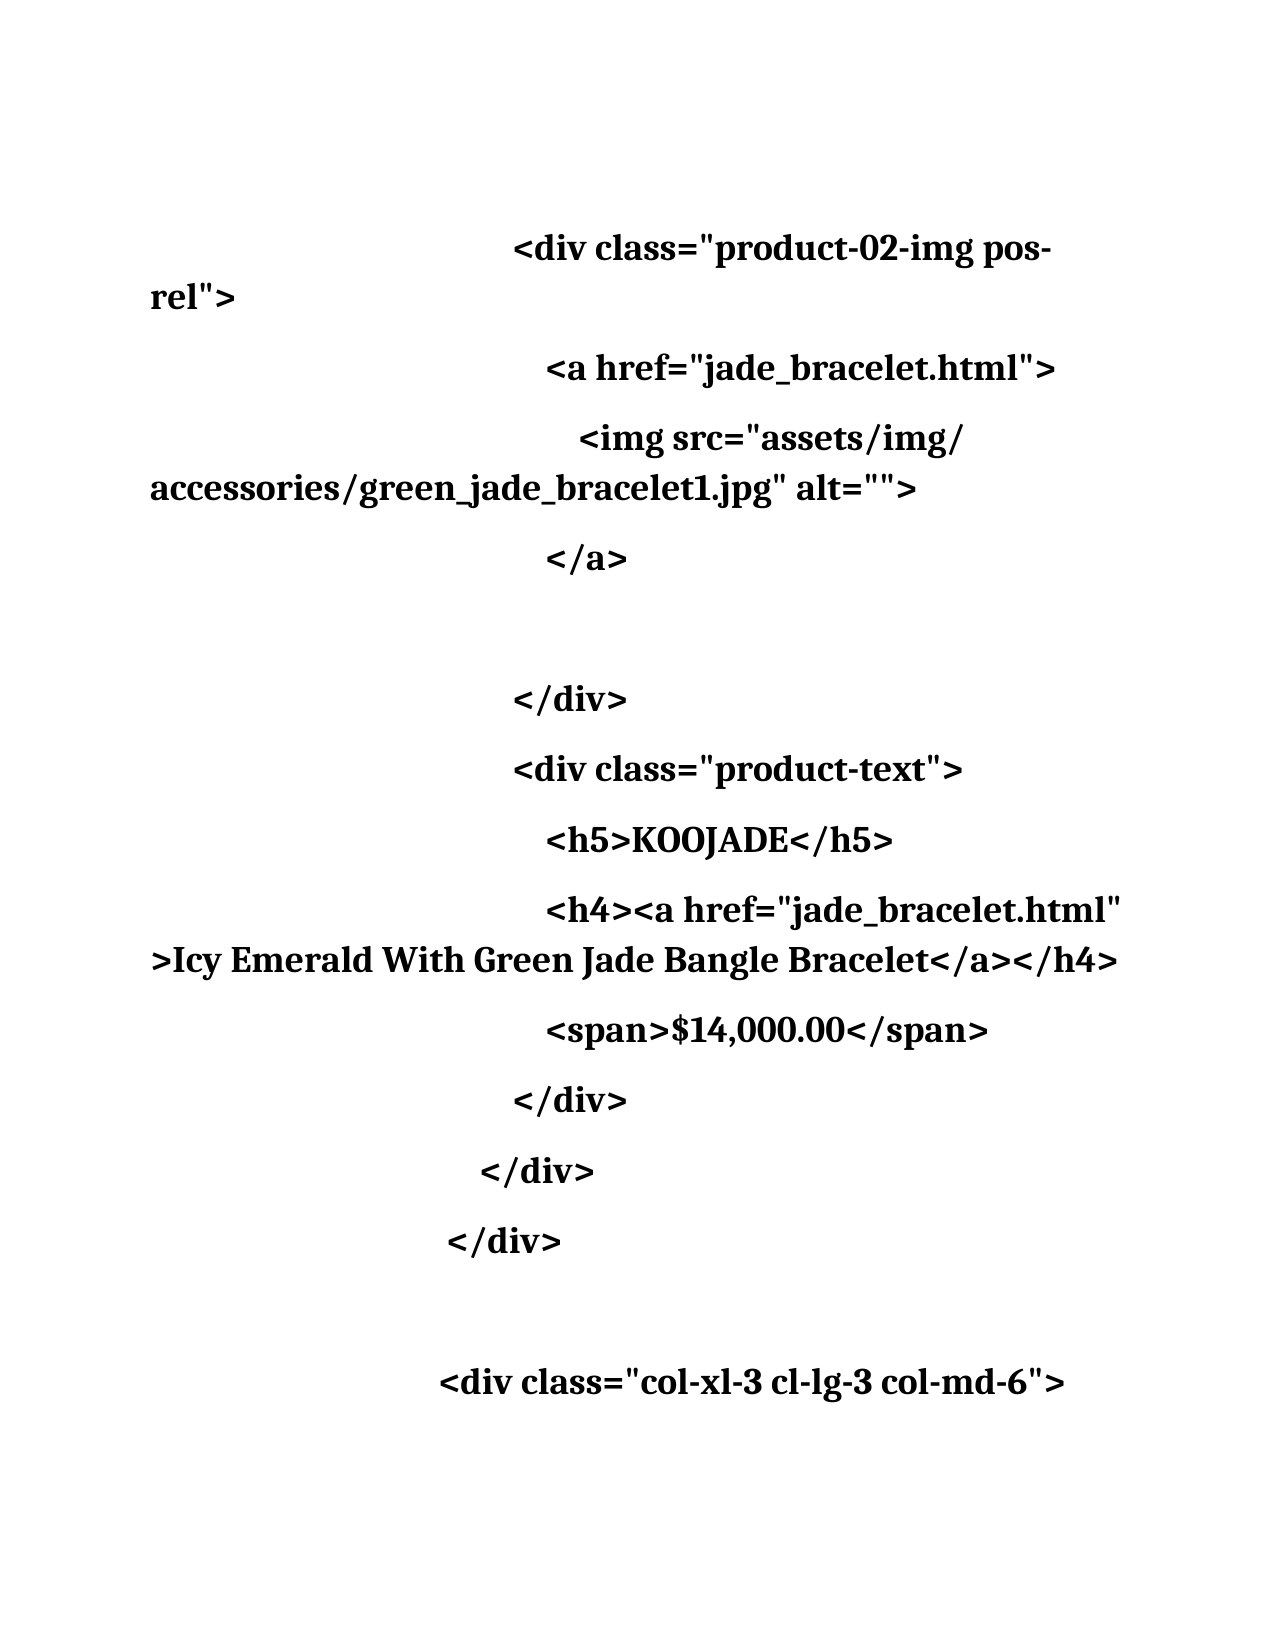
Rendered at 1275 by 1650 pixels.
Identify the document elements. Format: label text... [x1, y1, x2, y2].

text </div> [150, 1149, 1125, 1193]
text <div class="product-text"> [150, 748, 1125, 791]
text <img src="assets/img/accessories/green_jade_bracelet1.jpg" alt=""> [150, 417, 1125, 509]
text <div class="product-02-img pos-rel"> [150, 226, 1125, 319]
text <div class="col-xl-3 cl-lg-3 col-md-6"> [150, 1361, 1125, 1404]
text </div> [150, 1220, 1125, 1263]
text <span>$14,000.00</span> [150, 1009, 1125, 1052]
text <h5>KOOJADE</h5> [150, 818, 1125, 861]
text <a href="jade_bracelet.html"> [150, 346, 1125, 389]
text </div> [150, 677, 1125, 721]
text </div> [150, 1079, 1125, 1122]
text </a> [150, 537, 1125, 580]
text <h4><a href="jade_bracelet.html">Icy Emerald With Green Jade Bangle Bracelet</a></h4> [150, 889, 1125, 981]
